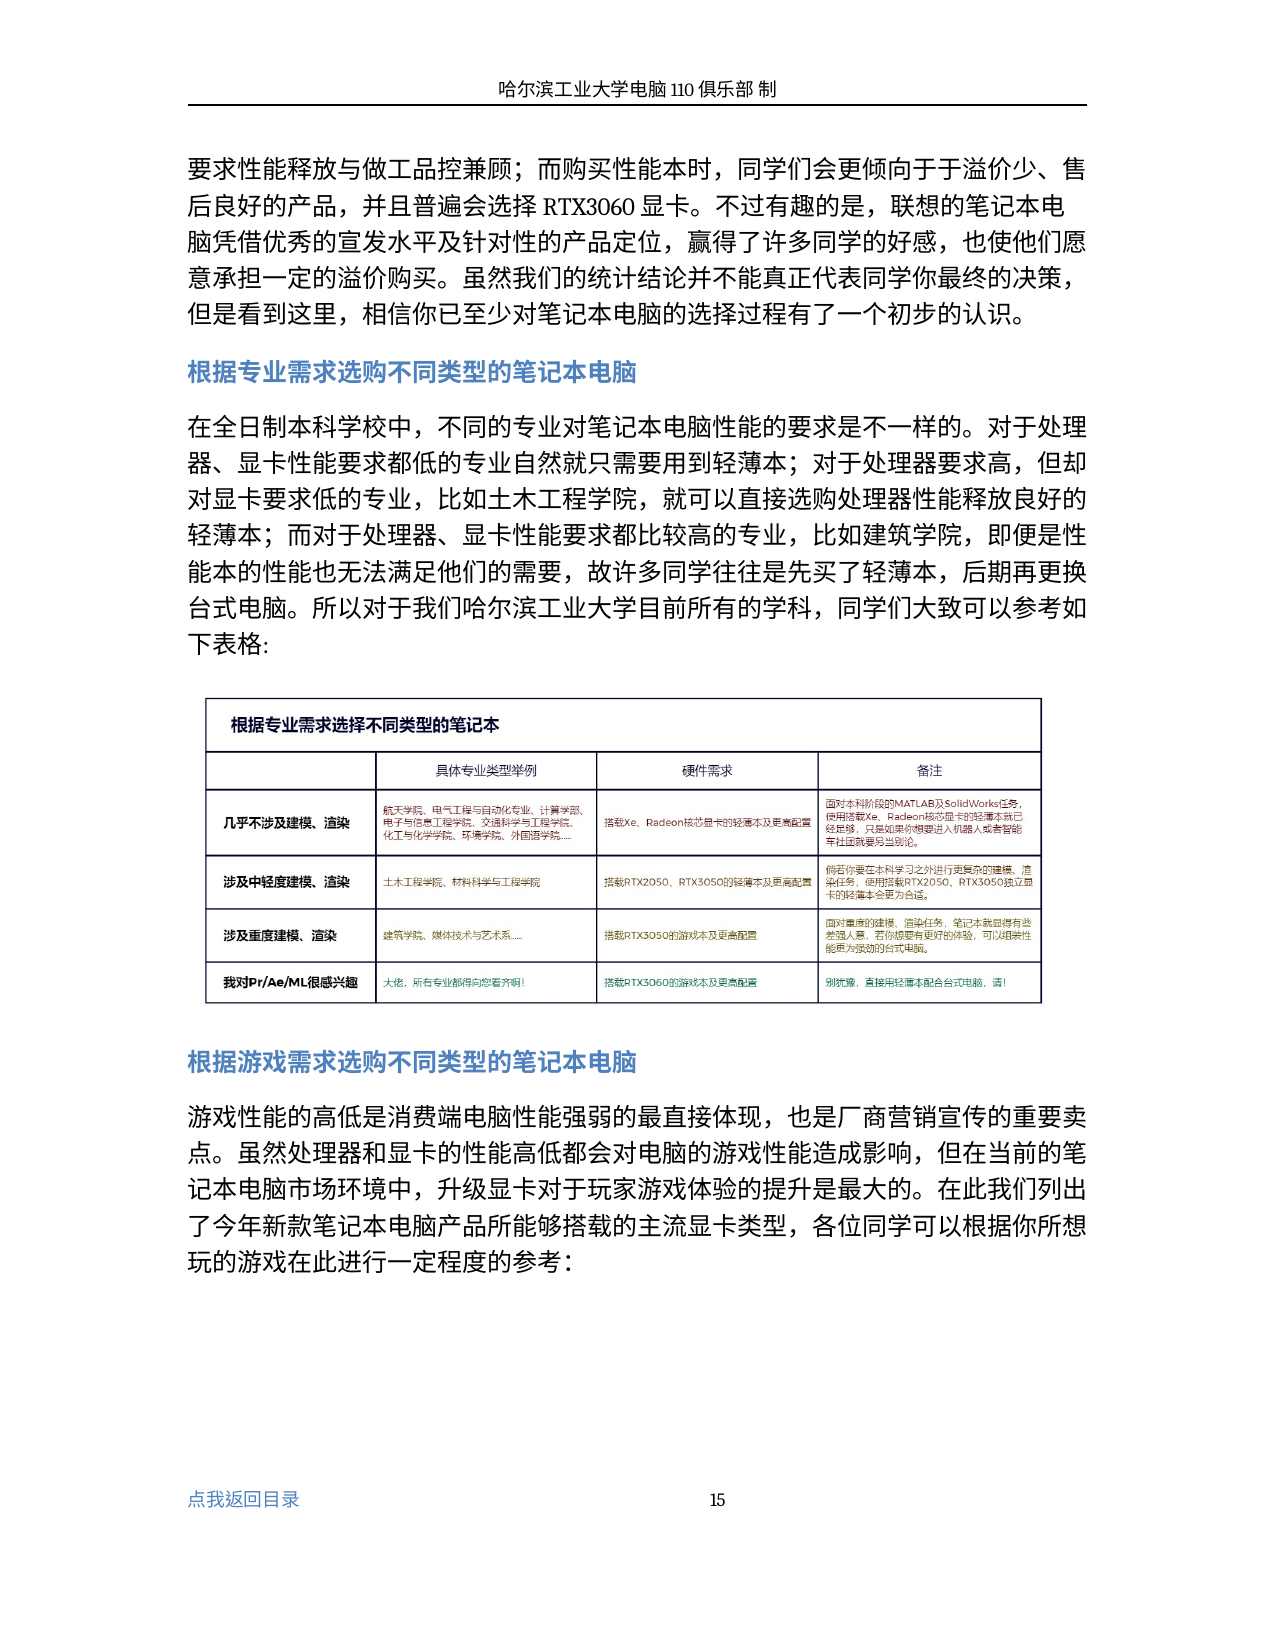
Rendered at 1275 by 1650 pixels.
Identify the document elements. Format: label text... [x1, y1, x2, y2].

text 游戏性能的高低是消费端电脑性能强弱的最直接体现，也是厂商营销宣传的重要卖点。虽然处理器和显卡的性能高低都会对电脑的游戏性能造成影响，但在当前的笔记本电脑市场环境中，升级显卡对于玩家游戏体验的提升是最大的。在此我们列出了今年新款笔记本电脑产品所能够搭载的主流显卡类型，各位同学可以根据你所想玩的游戏在此进行一定程度的参考： [187, 1097, 1087, 1278]
text 在全日制本科学校中，不同的专业对笔记本电脑性能的要求是不一样的。对于处理器、显卡性能要求都低的专业自然就只需要用到轻薄本；对于处理器要求高，但却对显卡要求低的专业，比如土木工程学院，就可以直接选购处理器性能释放良好的轻薄本；而对于处理器、显卡性能要求都比较高的专业，比如建筑学院，即便是性能本的性能也无法满足他们的需要，故许多同学往往是先买了轻薄本，后期再更换台式电脑。所以对于我们哈尔滨工业大学目前所有的学科，同学们大致可以参考如下表格: [187, 407, 1087, 661]
subtitle 根据专业需求选购不同类型的笔记本电脑 [187, 352, 1087, 388]
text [187, 150, 1087, 331]
subtitle 根据游戏需求选购不同类型的笔记本电脑 [187, 1042, 1087, 1078]
picture [187, 679, 1063, 1022]
